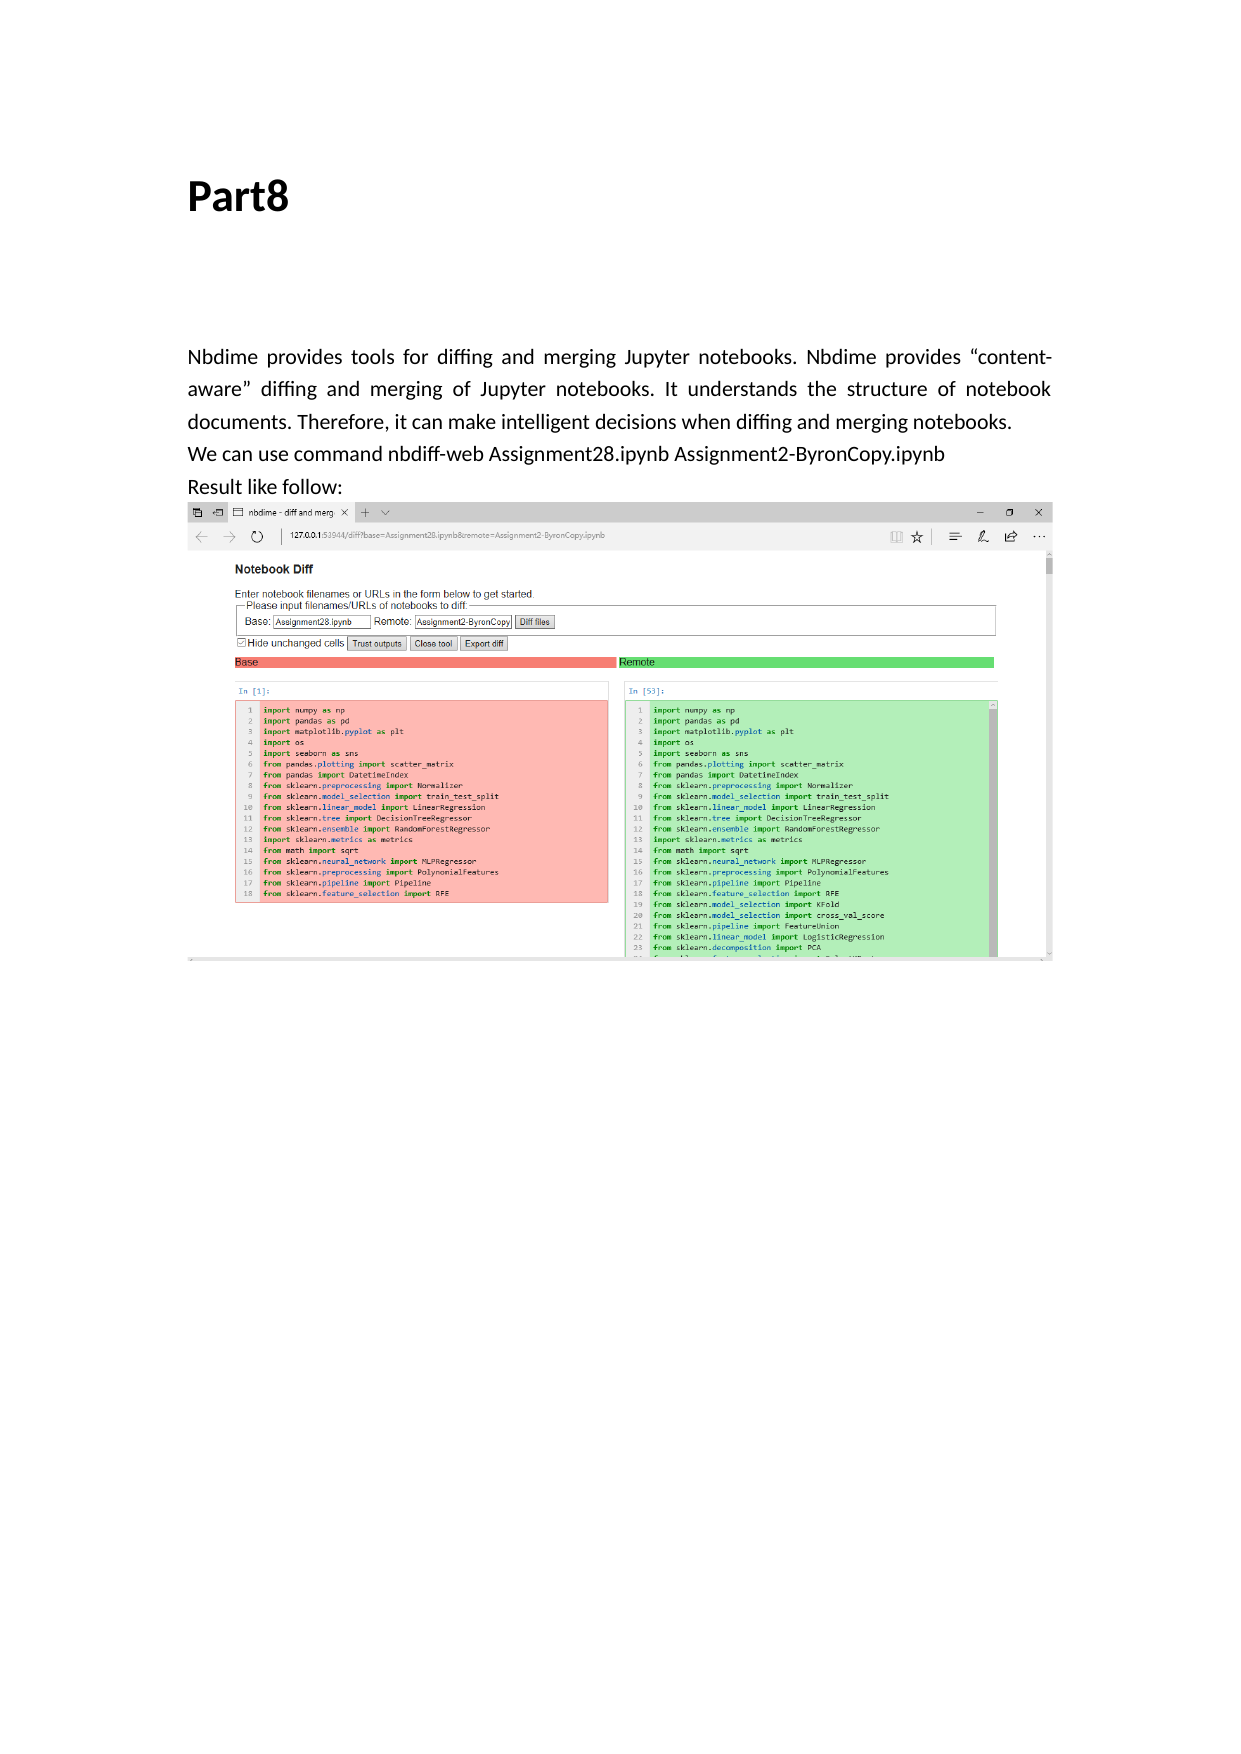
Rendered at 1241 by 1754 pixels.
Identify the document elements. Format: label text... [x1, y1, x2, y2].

picture [187, 502, 1053, 961]
text Nbdime provides tools for diffing and merging Jupyter notebooks. Nbdime provides “content-aware” diffing and merging of Jupyter notebooks. It understands the structure of notebook documents. Therefore, it can make intelligent decisions when diffing and merging notebooks. [187, 340, 1053, 438]
text We can use command nbdiff-web Assignment28.ipynb Assignment2-ByronCopy.ipynb [187, 438, 1053, 470]
subtitle Part8 [187, 162, 1053, 227]
text Result like follow: [187, 470, 1053, 502]
